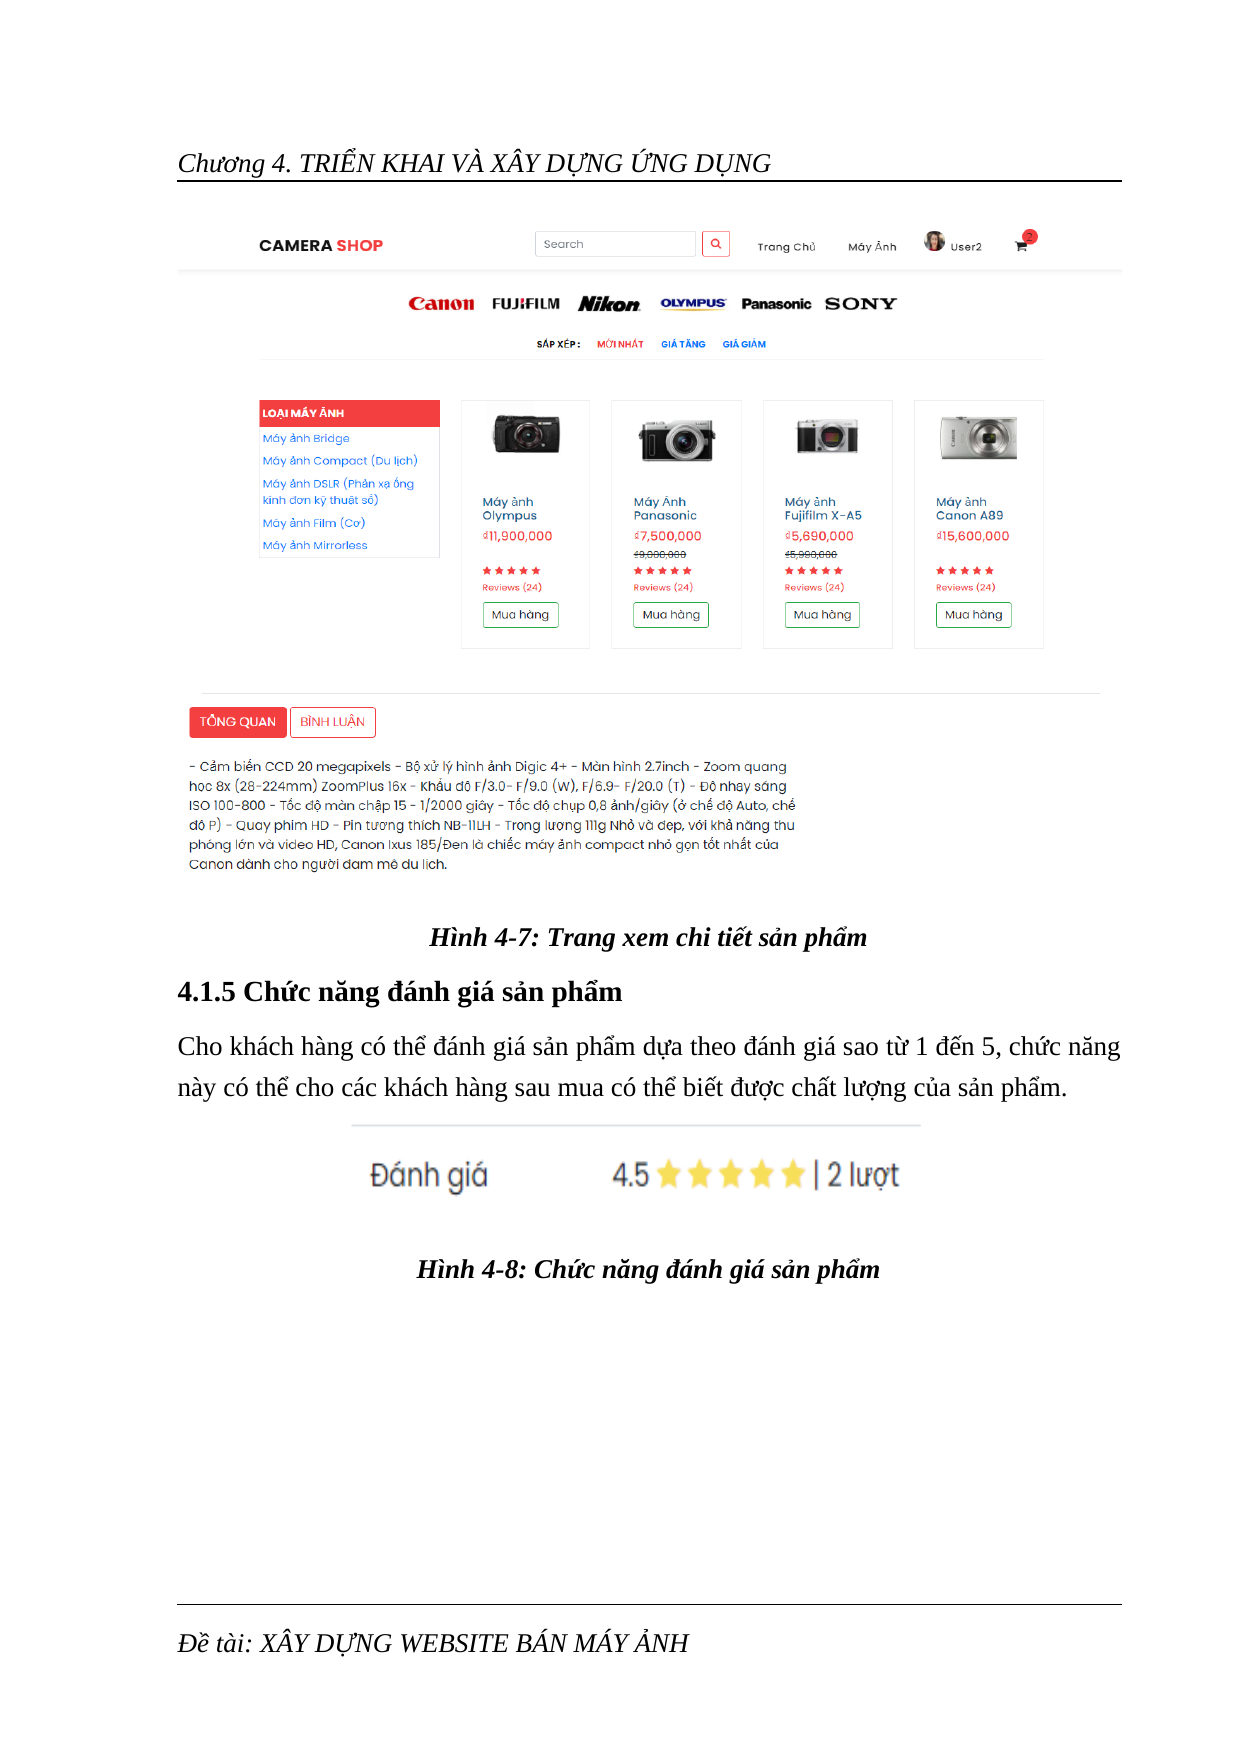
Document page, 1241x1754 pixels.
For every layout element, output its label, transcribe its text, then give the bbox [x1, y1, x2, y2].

text Cho khách hàng có thể đánh giá sản phẩm dựa theo đánh giá sao từ 1 đến 5, chức năng này có thể cho các khách hàng sau mua có thể biết được chất lượng của sản phẩm. [177, 1030, 1122, 1102]
picture [177, 679, 1123, 900]
text 4.1.5 Chức năng đánh giá sản phẩm [177, 974, 1122, 1008]
picture [342, 1123, 957, 1232]
picture [177, 219, 1123, 658]
